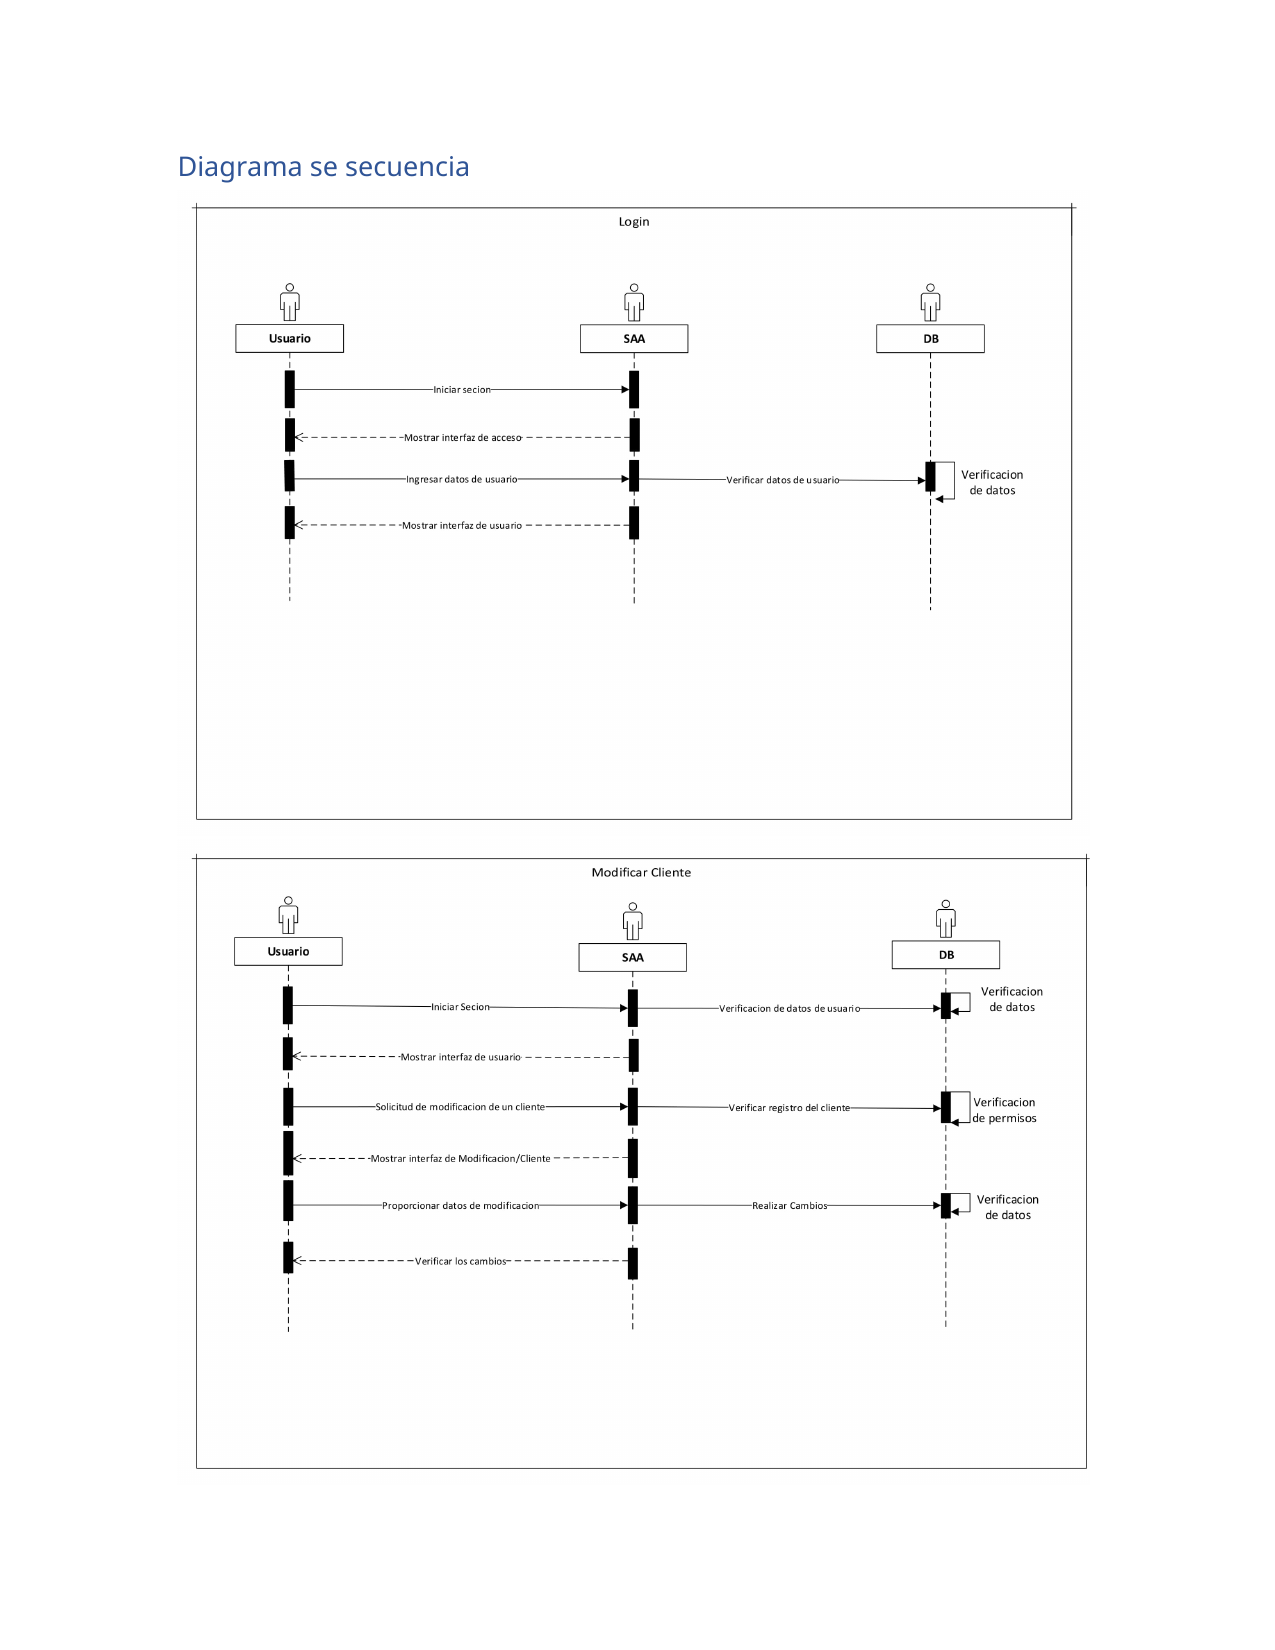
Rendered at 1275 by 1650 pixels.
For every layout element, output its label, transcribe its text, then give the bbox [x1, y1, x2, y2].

picture [177, 190, 1090, 836]
picture [177, 839, 1090, 1485]
subtitle Diagrama se secuencia [177, 148, 1098, 184]
